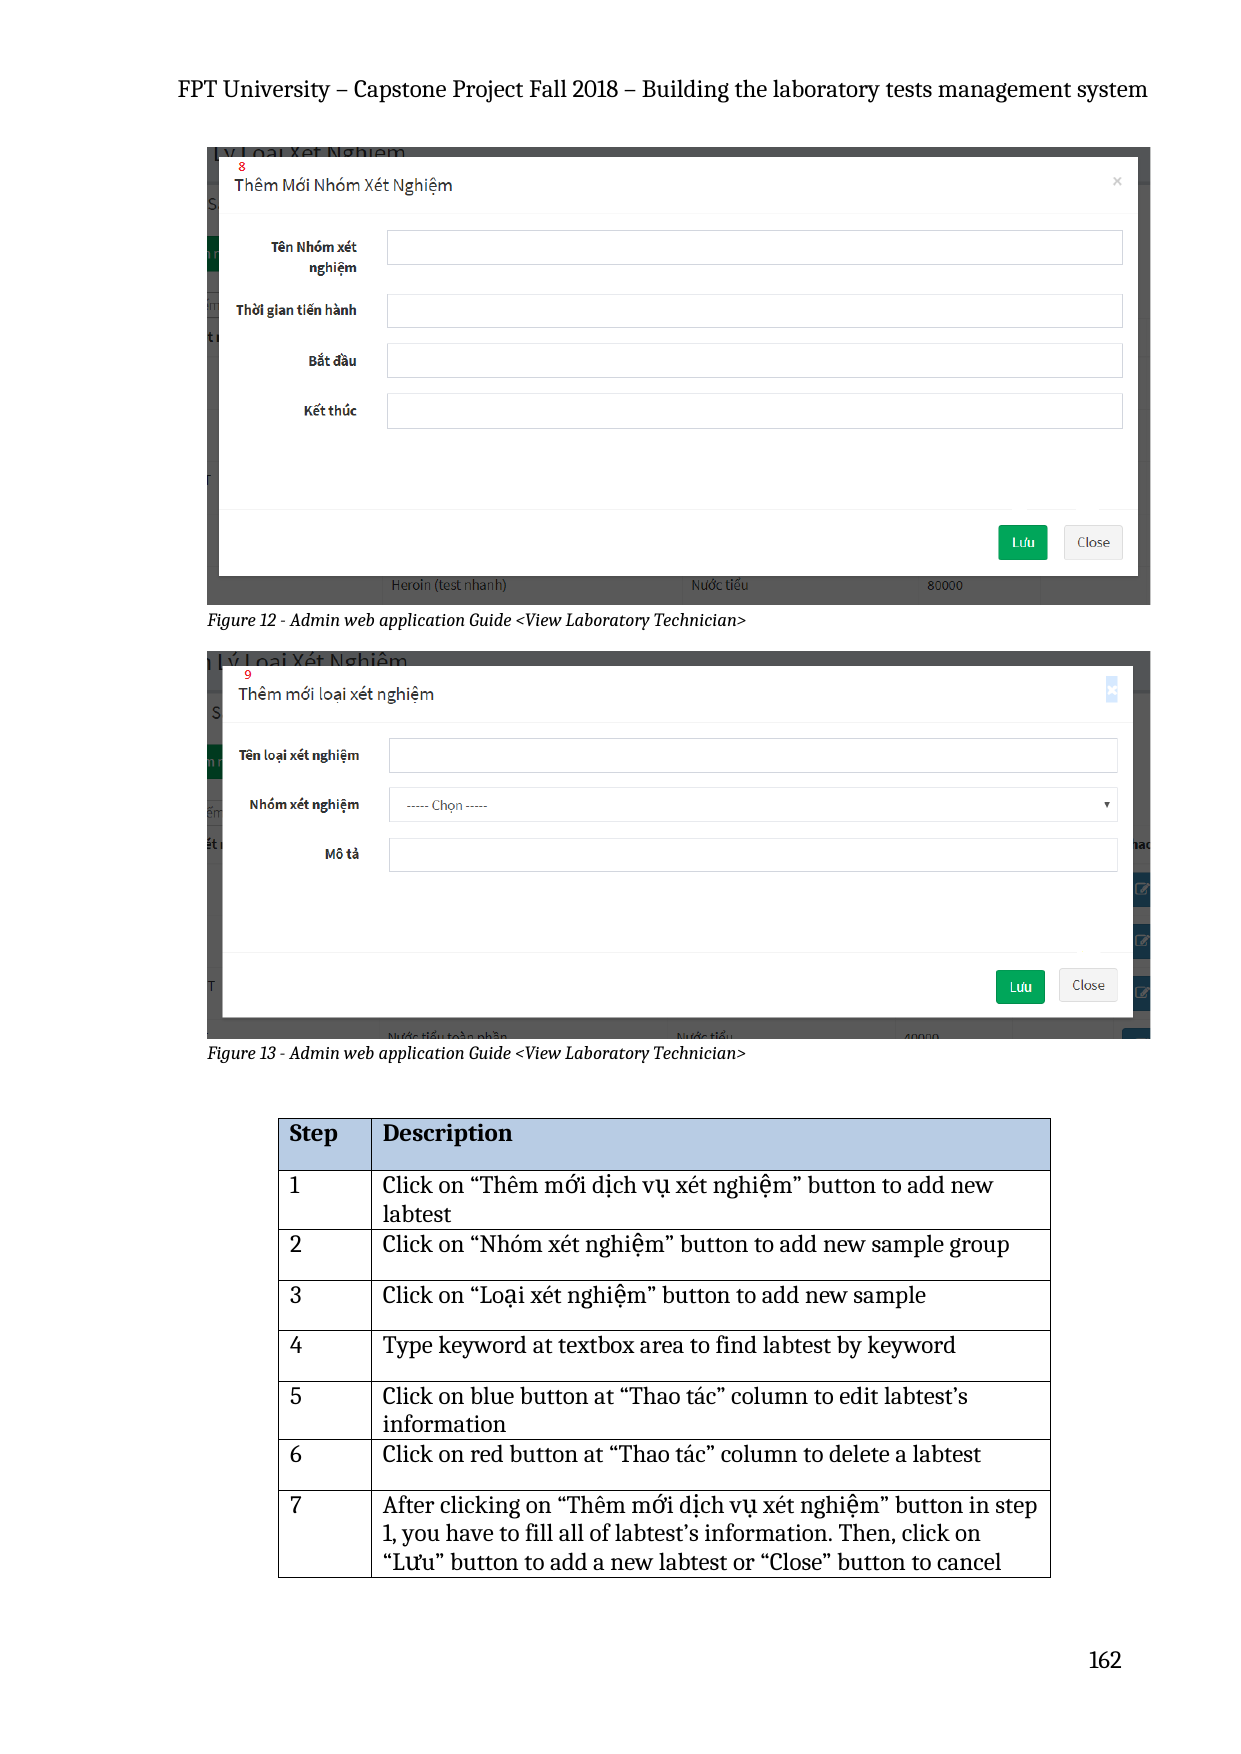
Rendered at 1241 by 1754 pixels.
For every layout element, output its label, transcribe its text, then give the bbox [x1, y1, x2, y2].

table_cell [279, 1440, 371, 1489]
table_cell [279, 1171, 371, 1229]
picture [207, 651, 1151, 1039]
text Figure 13 - Admin web application Guide <View Laboratory Technician> [207, 1043, 1122, 1064]
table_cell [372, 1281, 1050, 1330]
picture [207, 147, 1151, 605]
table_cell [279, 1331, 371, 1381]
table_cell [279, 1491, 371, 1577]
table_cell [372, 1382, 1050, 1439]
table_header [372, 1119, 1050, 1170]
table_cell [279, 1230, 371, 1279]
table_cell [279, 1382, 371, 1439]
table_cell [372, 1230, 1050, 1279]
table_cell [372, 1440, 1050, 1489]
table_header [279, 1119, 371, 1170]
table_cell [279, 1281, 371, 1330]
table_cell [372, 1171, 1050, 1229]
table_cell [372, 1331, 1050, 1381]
text Figure 12 - Admin web application Guide <View Laboratory Technician> [207, 609, 1122, 631]
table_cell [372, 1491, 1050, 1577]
